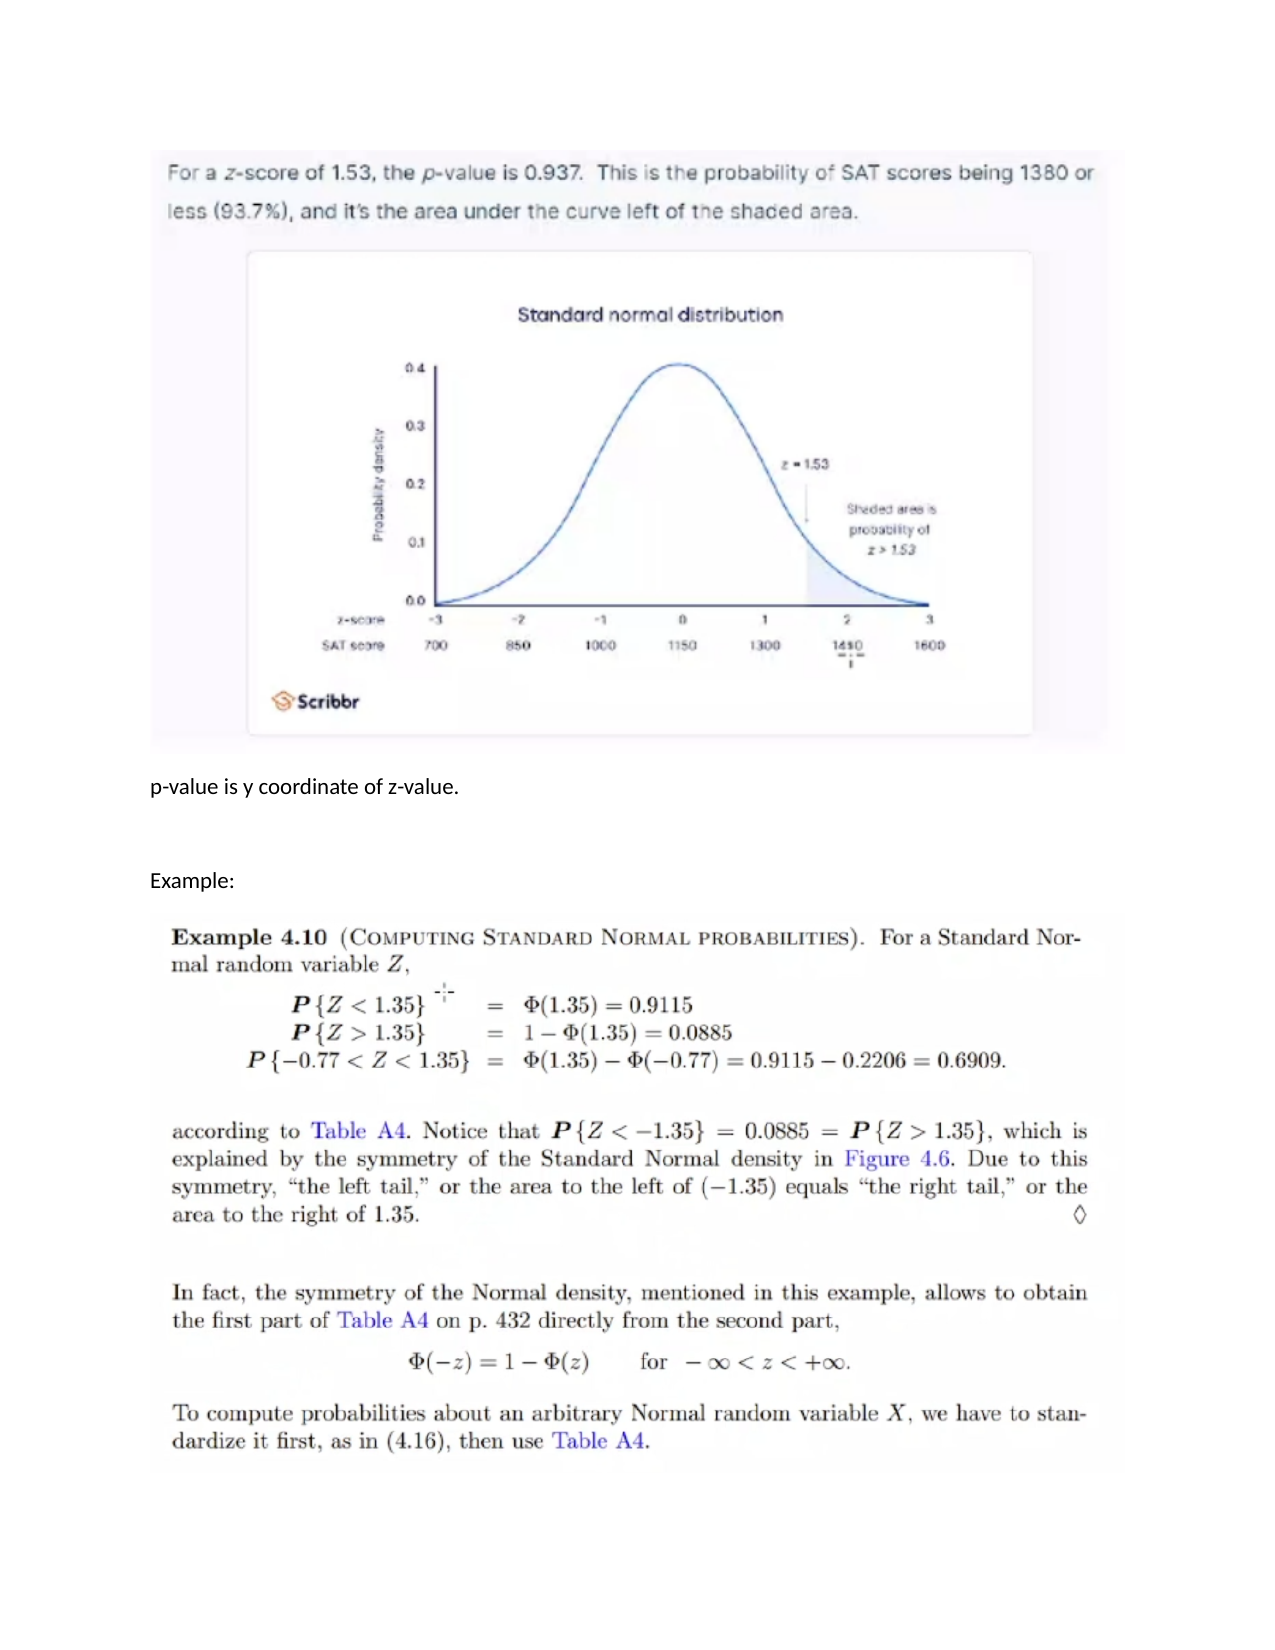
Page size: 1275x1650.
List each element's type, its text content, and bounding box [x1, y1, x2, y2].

text p-value is y coordinate of z-value. [150, 772, 1125, 800]
picture [150, 150, 1125, 754]
text Example: [150, 866, 1125, 894]
picture [150, 913, 1125, 1473]
